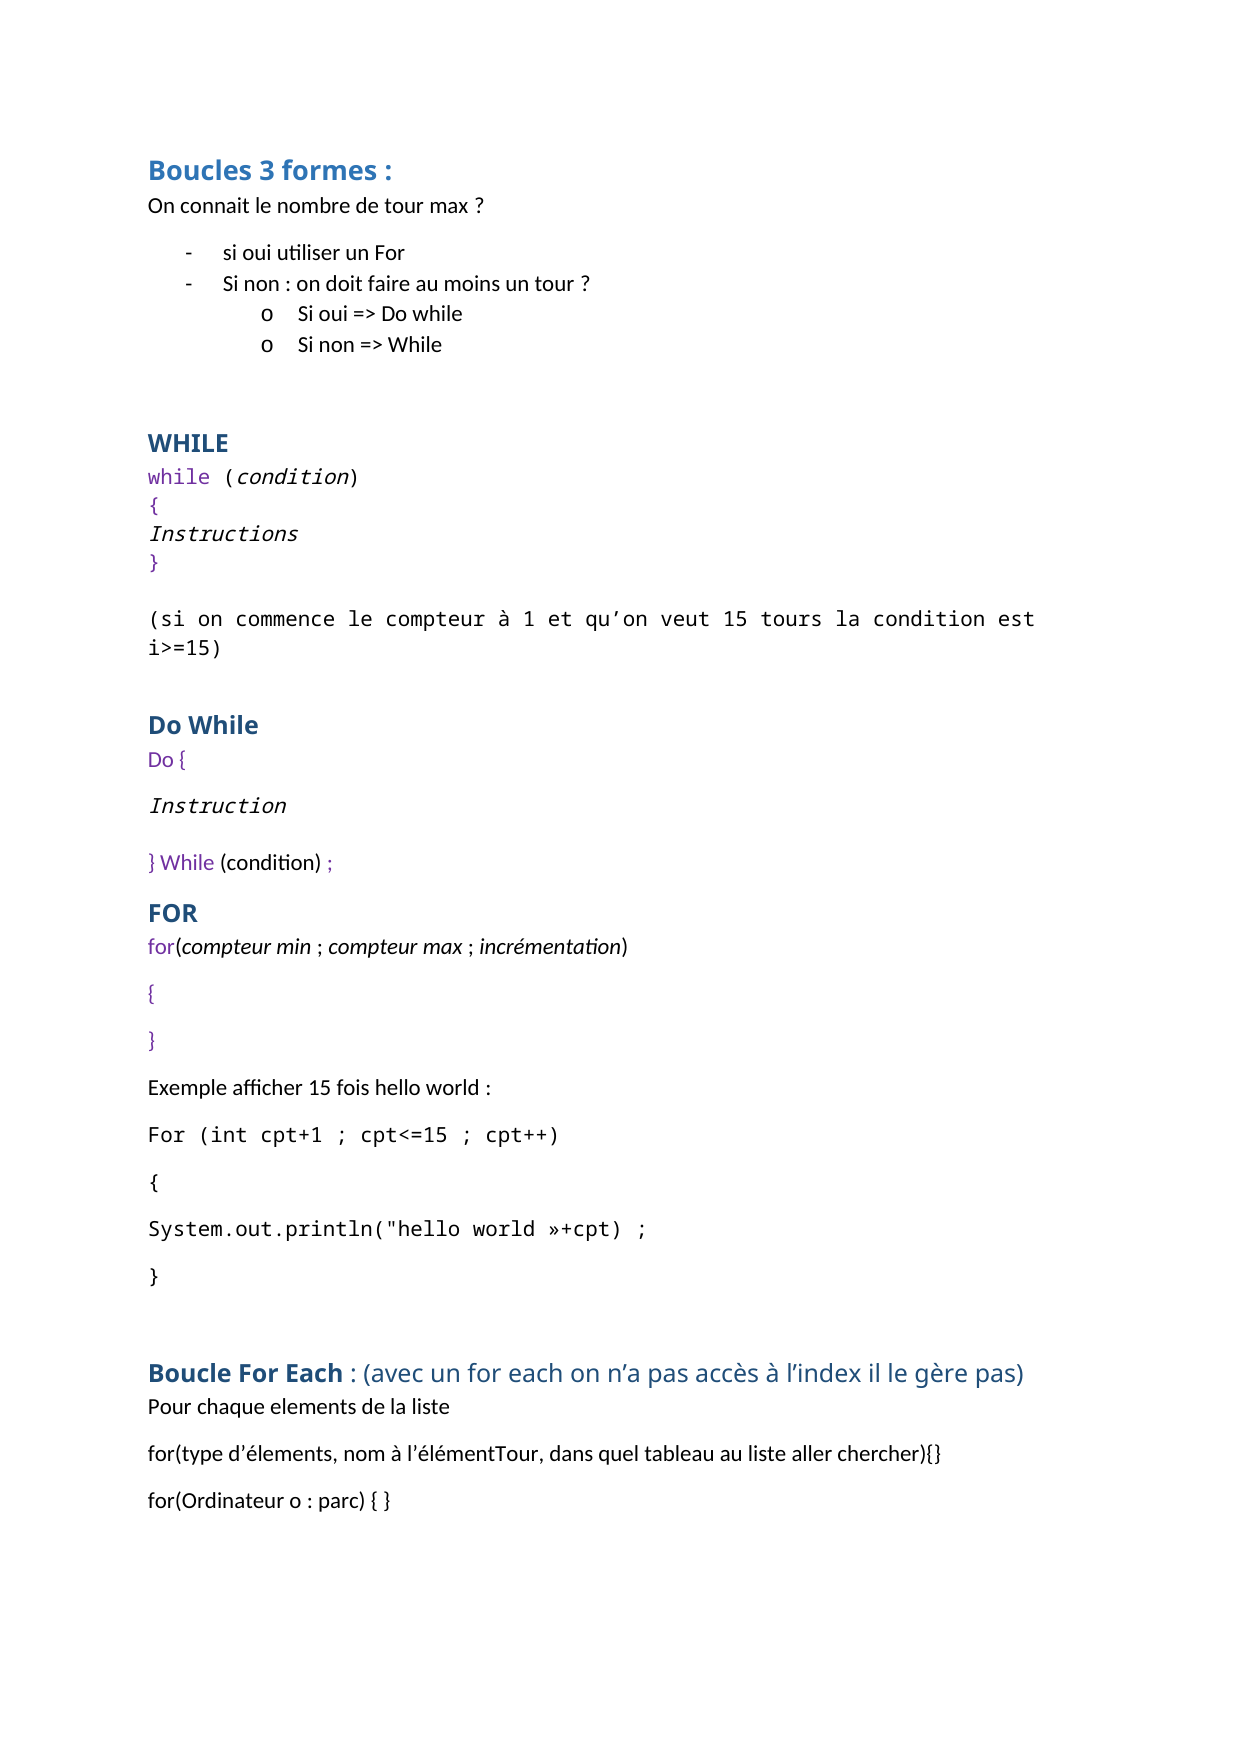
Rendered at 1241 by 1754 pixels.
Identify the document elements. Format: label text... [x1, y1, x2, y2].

text Instruction [148, 792, 1093, 820]
text Exemple afficher 15 fois hello world : [148, 1073, 1093, 1101]
text { [148, 491, 1093, 519]
list Si non => While [260, 330, 1093, 359]
text { [148, 979, 1093, 1007]
text (si on commence le compteur à 1 et qu’on veut 15 tours la condition est i>=15) [148, 604, 1093, 661]
text } [148, 1262, 1093, 1290]
text Instructions [148, 519, 1093, 547]
subtitle Boucles 3 formes : [148, 152, 1093, 189]
text for(type d’élements, nom à l’élémentTour, dans quel tableau au liste aller chercher){} [148, 1439, 1093, 1467]
text } [148, 547, 1093, 576]
text for(Ordinateur o : parc) { } [148, 1486, 1093, 1514]
subtitle WHILE [148, 425, 1093, 459]
text Do { [148, 745, 1093, 773]
text { [148, 1167, 1093, 1195]
subtitle Boucle For Each : (avec un for each on n’a pas accès à l’index il le gère pas) [148, 1356, 1093, 1390]
text for(compteur min ; compteur max ; incrémentation) [148, 932, 1093, 960]
list Si oui => Do while [260, 299, 1093, 328]
text Pour chaque elements de la liste [148, 1392, 1093, 1421]
list si oui utiliser un For [185, 238, 1093, 266]
text } [148, 1026, 1093, 1054]
text For (int cpt+1 ; cpt<=15 ; cpt++) [148, 1120, 1093, 1148]
text System.out.println("hello world »+cpt) ; [148, 1214, 1093, 1243]
text while (condition) [148, 462, 1093, 491]
subtitle Do While [148, 708, 1093, 742]
list Si non : on doit faire au moins un tour ? [185, 269, 1093, 297]
text On connait le nombre de tour max ? [148, 192, 1093, 219]
subtitle FOR [148, 895, 1093, 929]
text } While (condition) ; [148, 848, 1093, 877]
